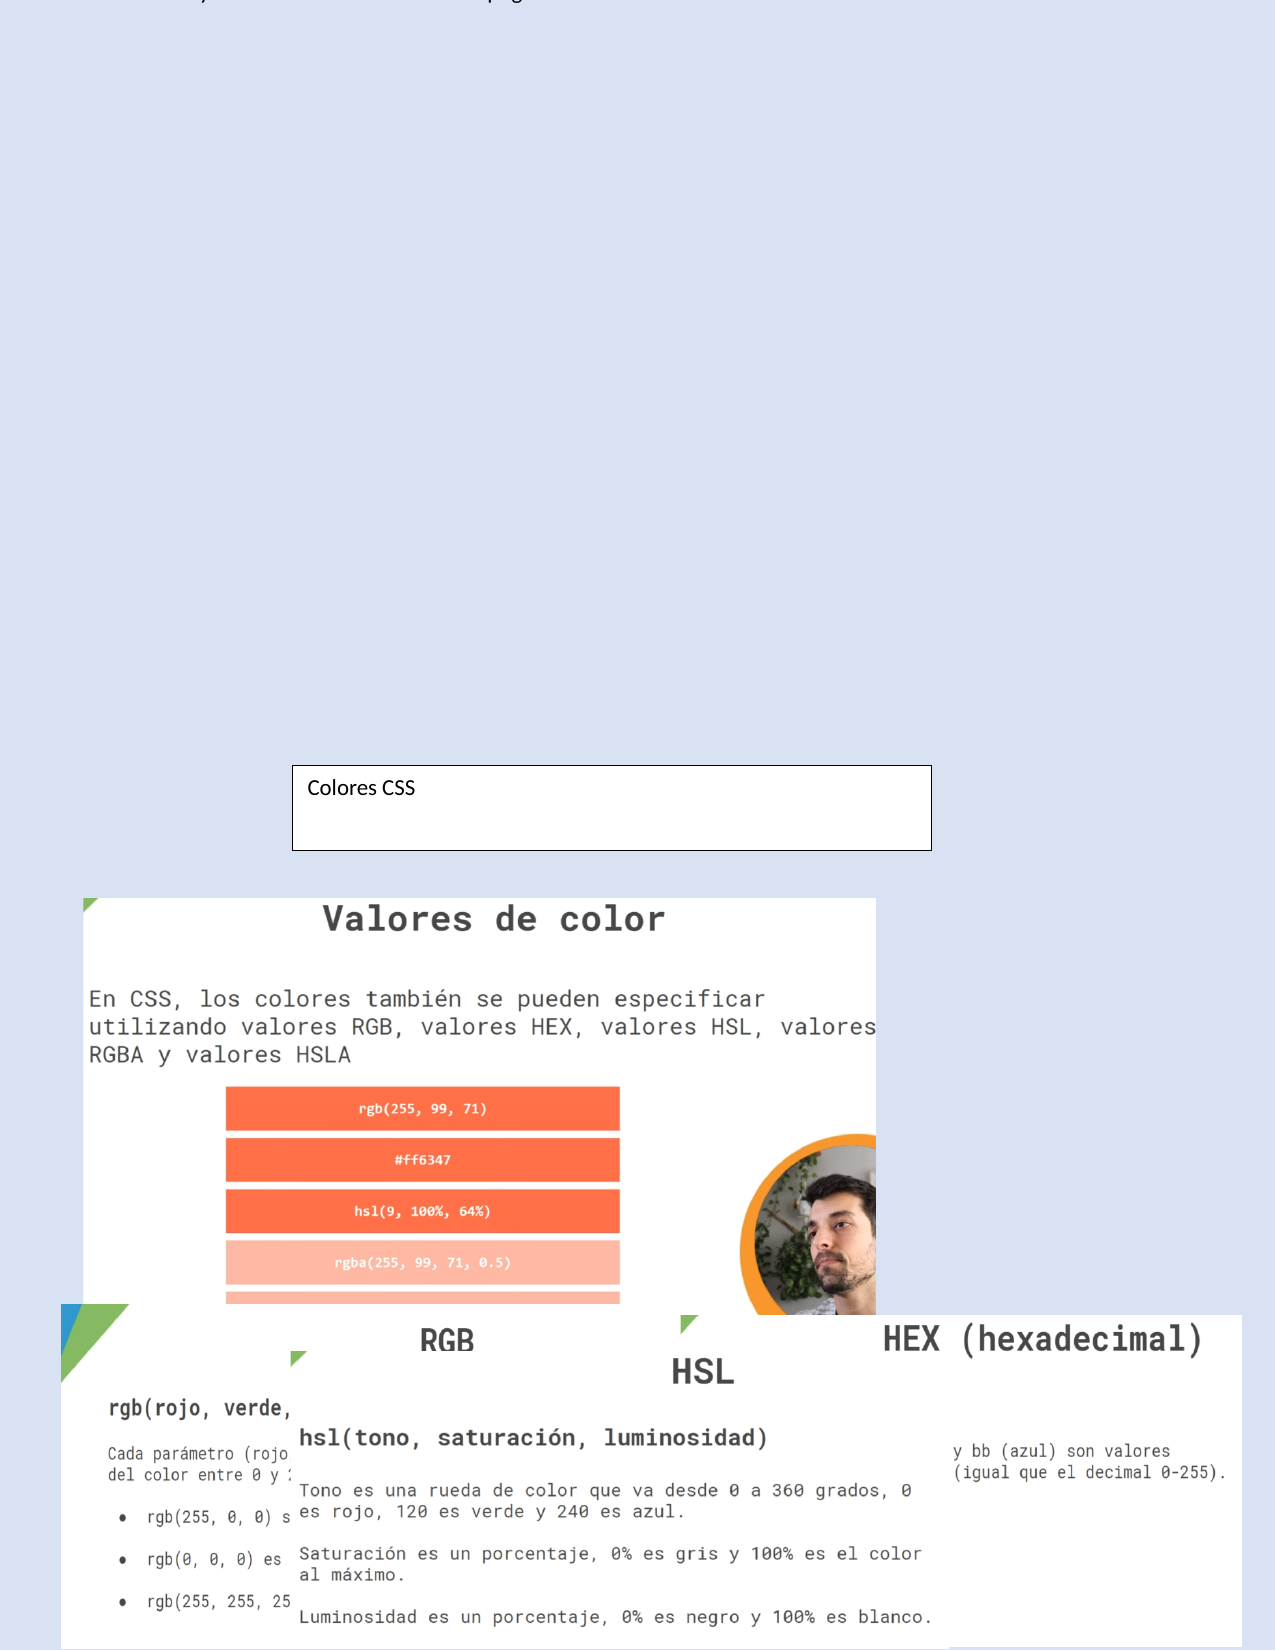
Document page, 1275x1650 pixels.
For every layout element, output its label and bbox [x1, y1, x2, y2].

picture [289, 1315, 1246, 1650]
